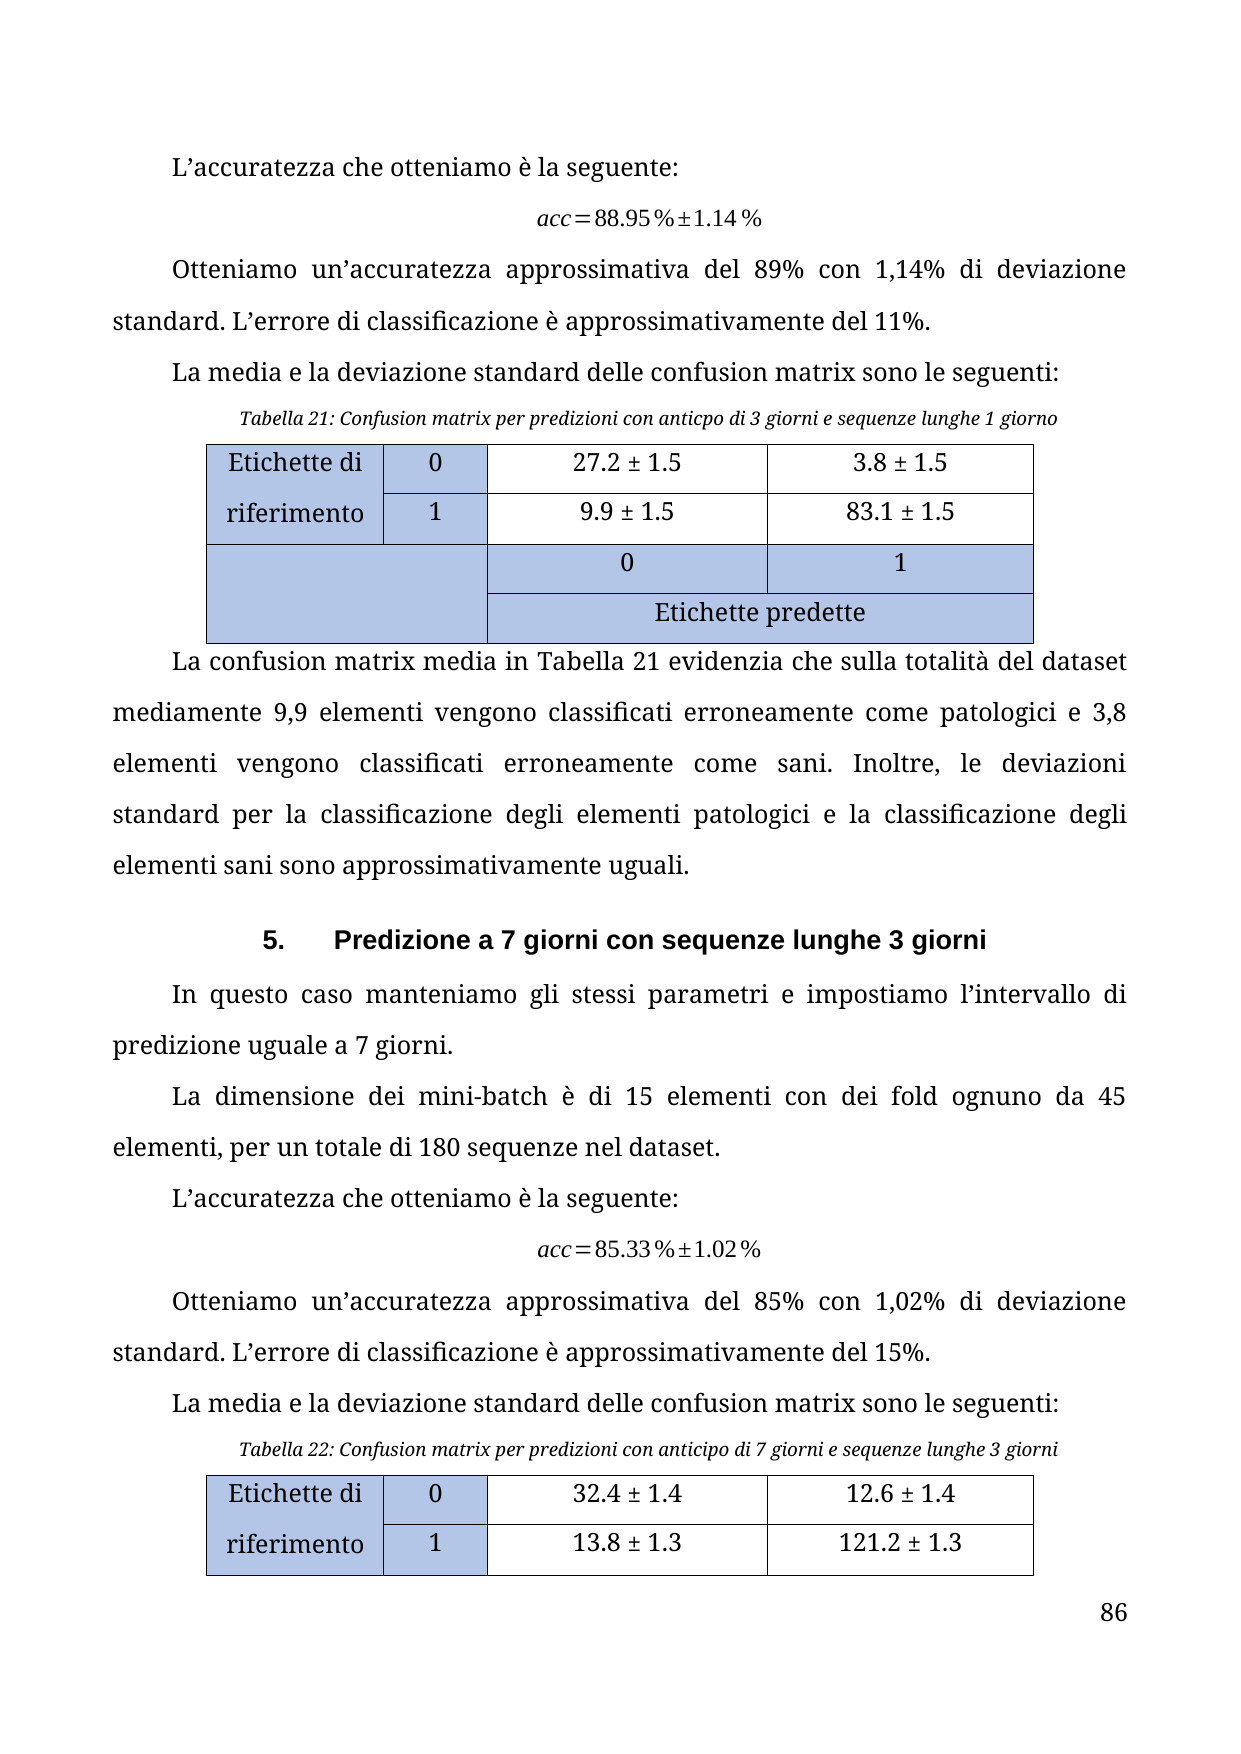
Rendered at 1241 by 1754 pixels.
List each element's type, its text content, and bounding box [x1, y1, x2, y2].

text La media e la deviazione standard delle confusion matrix sono le seguenti: [112, 1385, 1128, 1419]
text Tabella 21: Confusion matrix per predizioni con anticpo di 3 giorni e sequenze lunghe 1 giorno [112, 405, 1128, 431]
table_header 27.2 ± 1.5 [488, 445, 767, 493]
text La dimensione dei mini-batch è di 15 elementi con dei fold ognuno da 45 elementi, per un totale di 180 sequenze nel dataset. [112, 1079, 1128, 1164]
subtitle Predizione a 7 giorni con sequenze lunghe 3 giorni [262, 924, 1128, 955]
text La confusion matrix media in Tabella 21 evidenzia che sulla totalità del dataset mediamente 9,9 elementi vengono classificati erroneamente come patologici e 3,8 elementi vengono classificati erroneamente come sani. Inoltre, le deviazioni standard per la classificazione degli elementi patologici e la classificazione degli elementi sani sono approssimativamente uguali. [112, 644, 1128, 882]
text Tabella 22: Confusion matrix per predizioni con anticipo di 7 giorni e sequenze lunghe 3 giorni [112, 1436, 1128, 1462]
table_cell 13.8 ± 1.3 [488, 1525, 767, 1575]
table_cell 83.1 ± 1.5 [768, 494, 1033, 544]
text Otteniamo un’accuratezza approssimativa del 85% con 1,02% di deviazione standard. L’errore di classificazione è approssimativamente del 15%. [112, 1283, 1128, 1368]
table_header 12.6 ± 1.4 [768, 1476, 1033, 1524]
table_cell 9.9 ± 1.5 [488, 494, 767, 544]
text In questo caso manteniamo gli stessi parametri e impostiamo l’intervallo di predizione uguale a 7 giorni. [112, 977, 1128, 1062]
table_header Etichette di riferimento [207, 445, 383, 544]
table_cell 1 [768, 545, 1033, 593]
table_header 0 [384, 445, 487, 493]
table_cell 1 [384, 494, 487, 544]
table_header 0 [384, 1476, 487, 1524]
table_cell 121.2 ± 1.3 [768, 1525, 1033, 1575]
table_header 3.8 ± 1.5 [768, 445, 1033, 493]
text L’accuratezza che otteniamo è la seguente: [112, 150, 1128, 184]
text La media e la deviazione standard delle confusion matrix sono le seguenti: [112, 354, 1128, 388]
table_header 32.4 ± 1.4 [488, 1476, 767, 1524]
table_cell [207, 545, 487, 643]
text Otteniamo un’accuratezza approssimativa del 89% con 1,14% di deviazione standard. L’errore di classificazione è approssimativamente del 11%. [112, 252, 1128, 337]
table_cell 0 [488, 545, 767, 593]
text L’accuratezza che otteniamo è la seguente: [112, 1181, 1128, 1215]
table_cell Etichette predette [488, 594, 1033, 643]
table_cell 1 [384, 1525, 487, 1575]
table_header Etichette di riferimento [207, 1476, 383, 1575]
